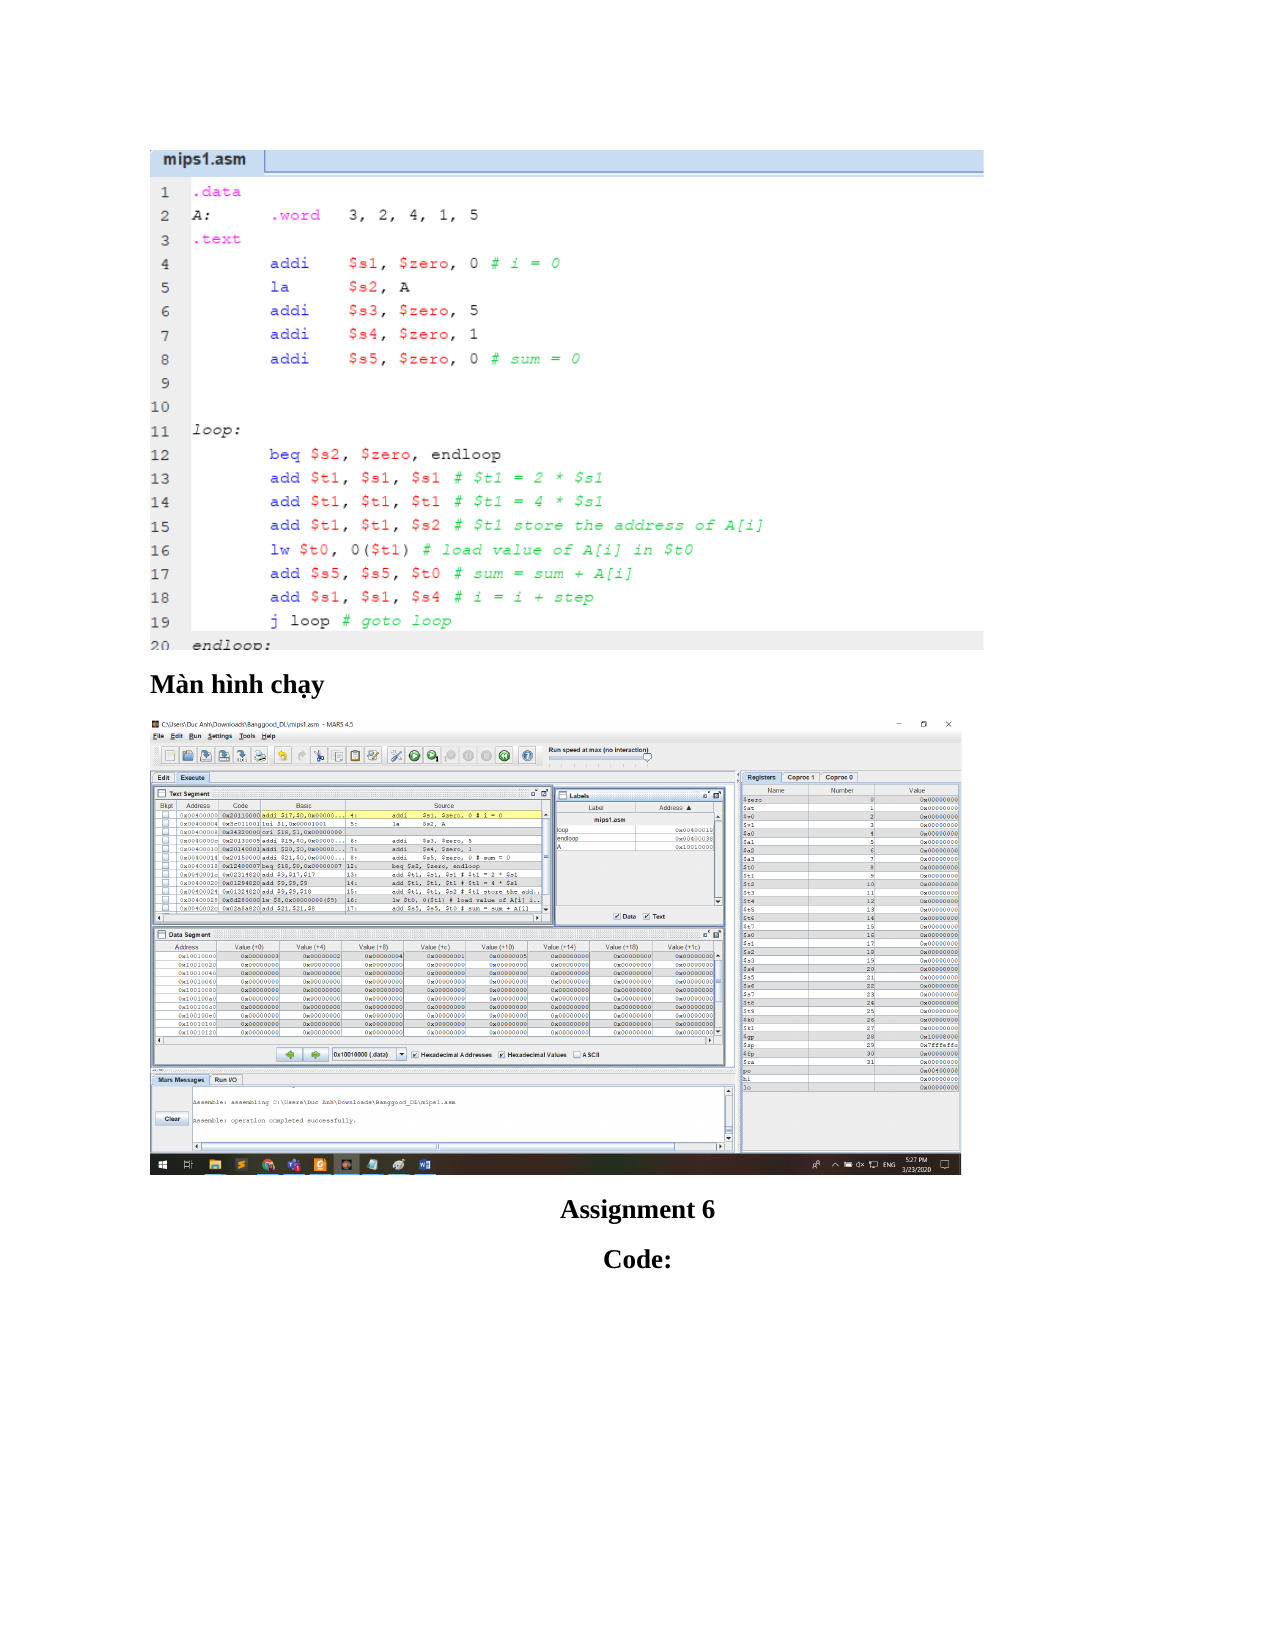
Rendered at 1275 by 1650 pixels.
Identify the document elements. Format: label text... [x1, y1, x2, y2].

picture [150, 150, 984, 650]
text Assignment 6 [150, 1193, 1125, 1224]
text Code: [150, 1243, 1125, 1275]
picture [150, 718, 962, 1175]
text Màn hình chạy [150, 668, 1125, 699]
